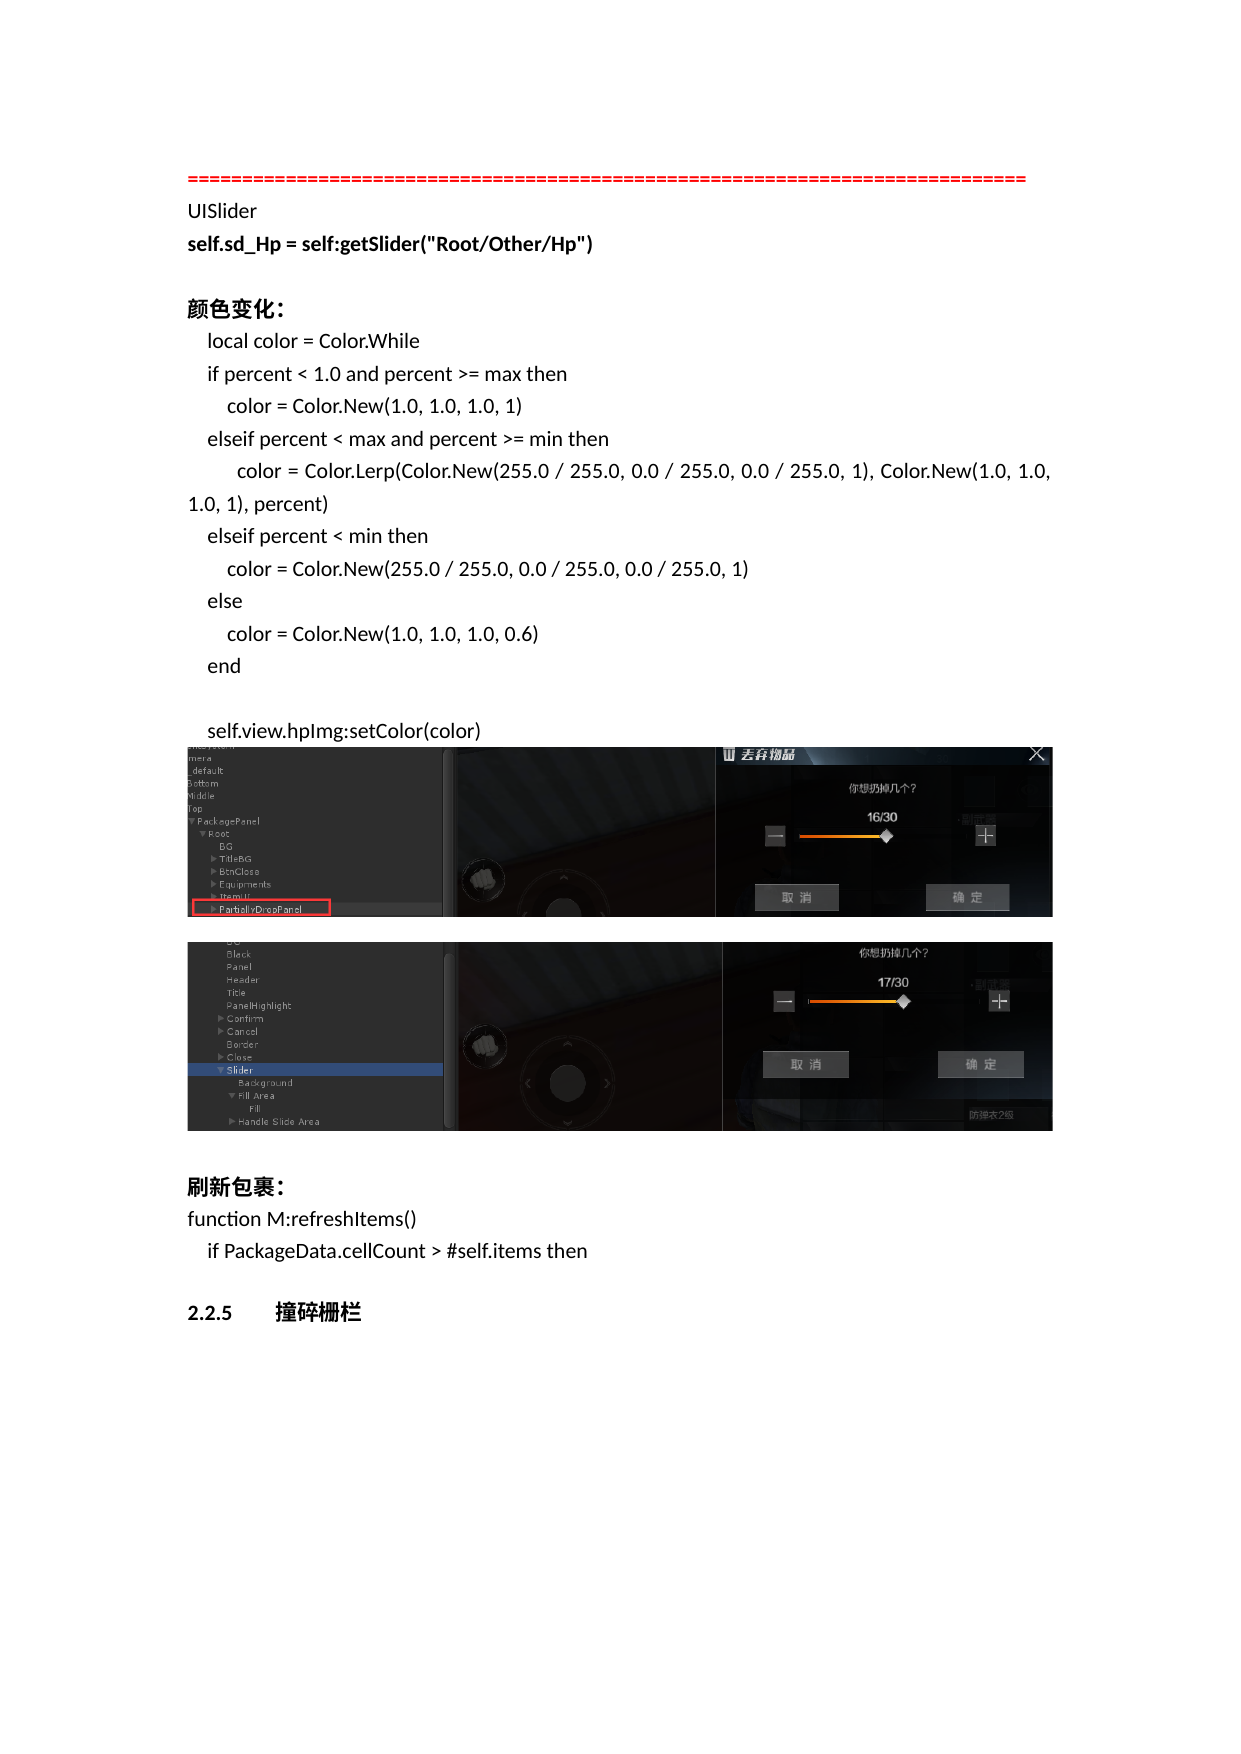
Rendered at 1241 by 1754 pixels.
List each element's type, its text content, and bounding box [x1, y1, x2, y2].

text elseif percent < min then [187, 519, 1053, 552]
text ============================================================================= [187, 162, 1053, 194]
subtitle 撞碎栅栏 [187, 1294, 1053, 1327]
text self.view.hpImg:setColor(color) [187, 714, 1053, 747]
text else [187, 584, 1053, 617]
text 颜色变化： [187, 292, 1053, 324]
text 刷新包裹： [187, 1169, 1053, 1202]
text color = Color.New(1.0, 1.0, 1.0, 1) [187, 389, 1053, 422]
text if percent < 1.0 and percent >= max then [187, 357, 1053, 389]
text elseif percent < max and percent >= min then [187, 422, 1053, 454]
text function M:refreshItems() [187, 1202, 1053, 1234]
text UISlider [187, 194, 1053, 227]
text color = Color.New(1.0, 1.0, 1.0, 0.6) [187, 617, 1053, 649]
text color = Color.Lerp(Color.New(255.0 / 255.0, 0.0 / 255.0, 0.0 / 255.0, 1), Color.New(1.0, 1.0, 1.0, 1), percent) [187, 454, 1053, 519]
text self.sd_Hp = self:getSlider("Root/Other/Hp") [187, 227, 1053, 259]
text color = Color.New(255.0 / 255.0, 0.0 / 255.0, 0.0 / 255.0, 1) [187, 552, 1053, 584]
text end [187, 649, 1053, 682]
text local color = Color.While [187, 324, 1053, 357]
picture [187, 942, 1053, 1131]
picture [187, 747, 1053, 917]
text if PackageData.cellCount > #self.items then [187, 1234, 1053, 1267]
